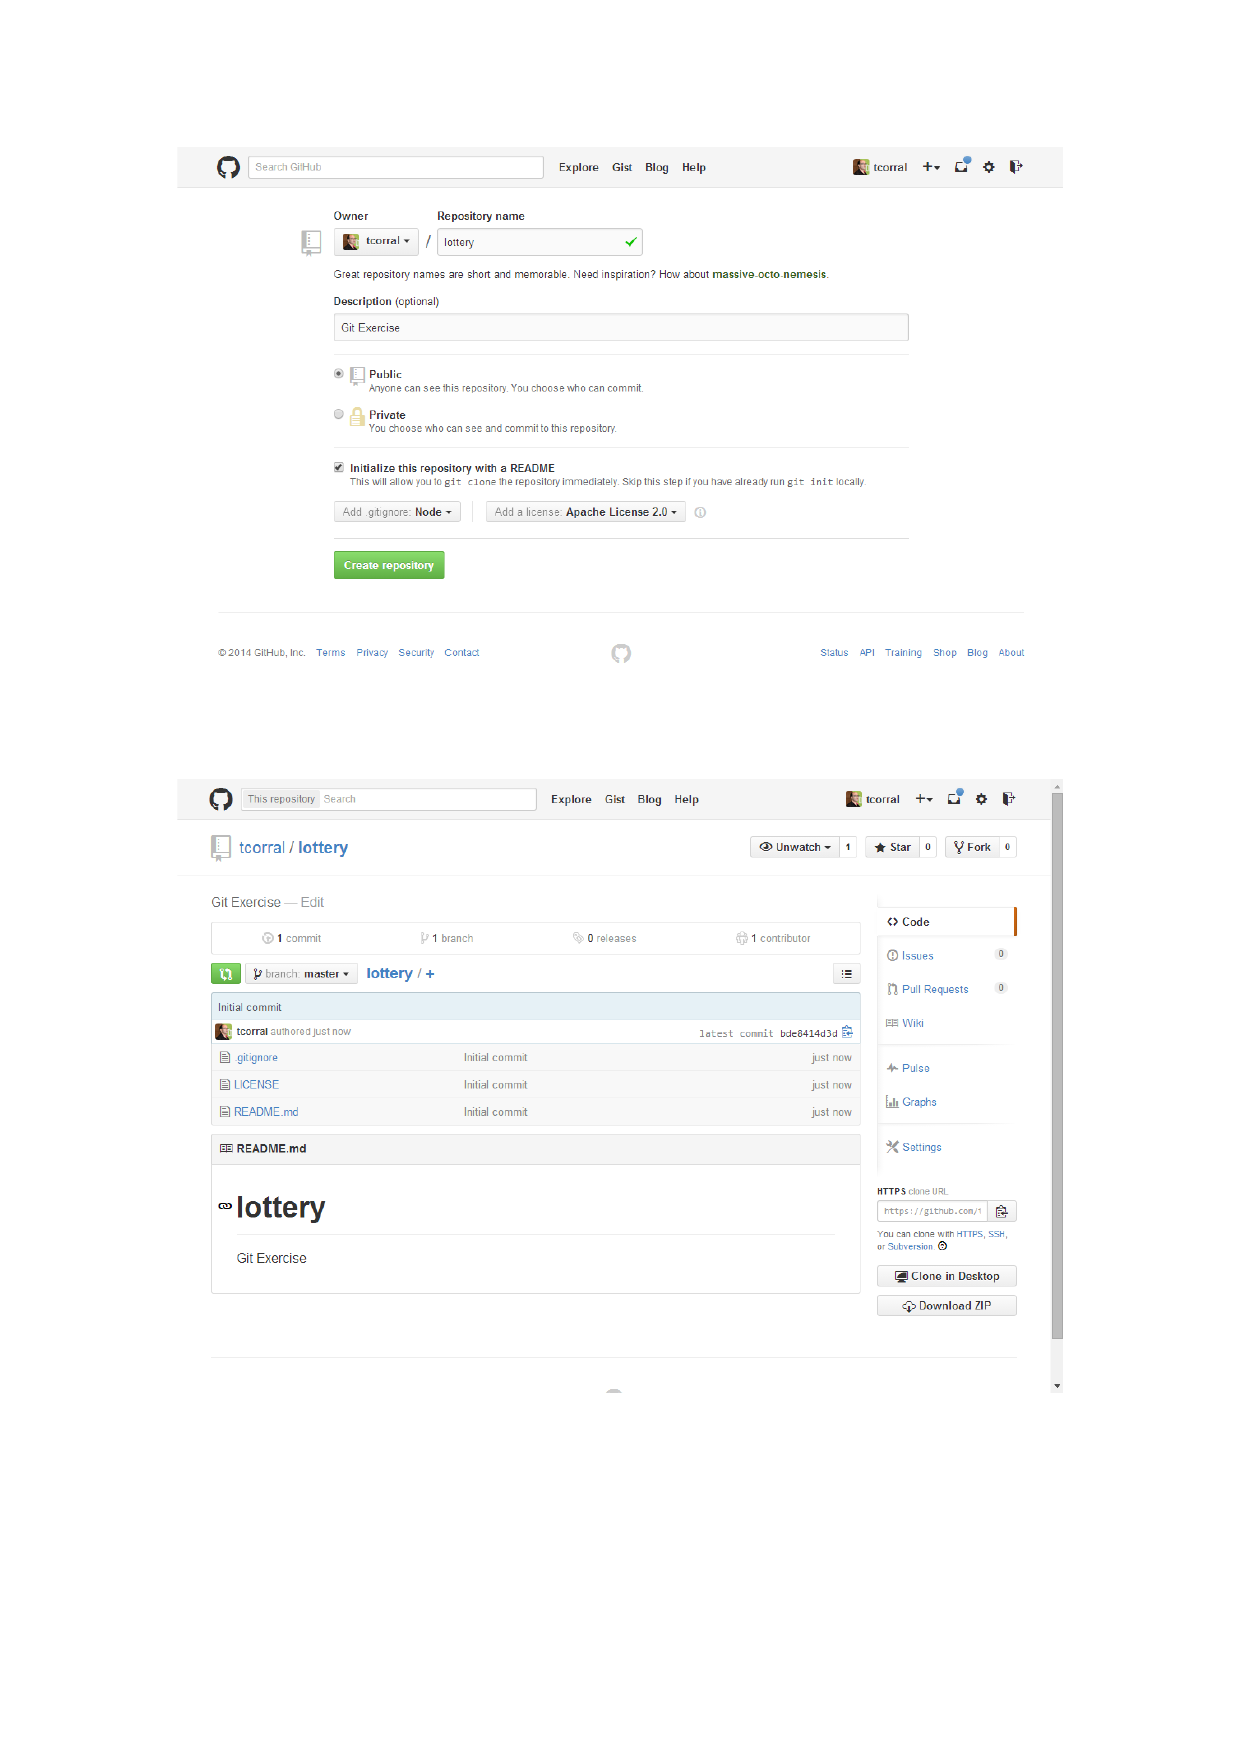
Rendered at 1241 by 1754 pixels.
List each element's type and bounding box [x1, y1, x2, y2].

picture [177, 779, 1063, 1393]
picture [177, 147, 1063, 761]
